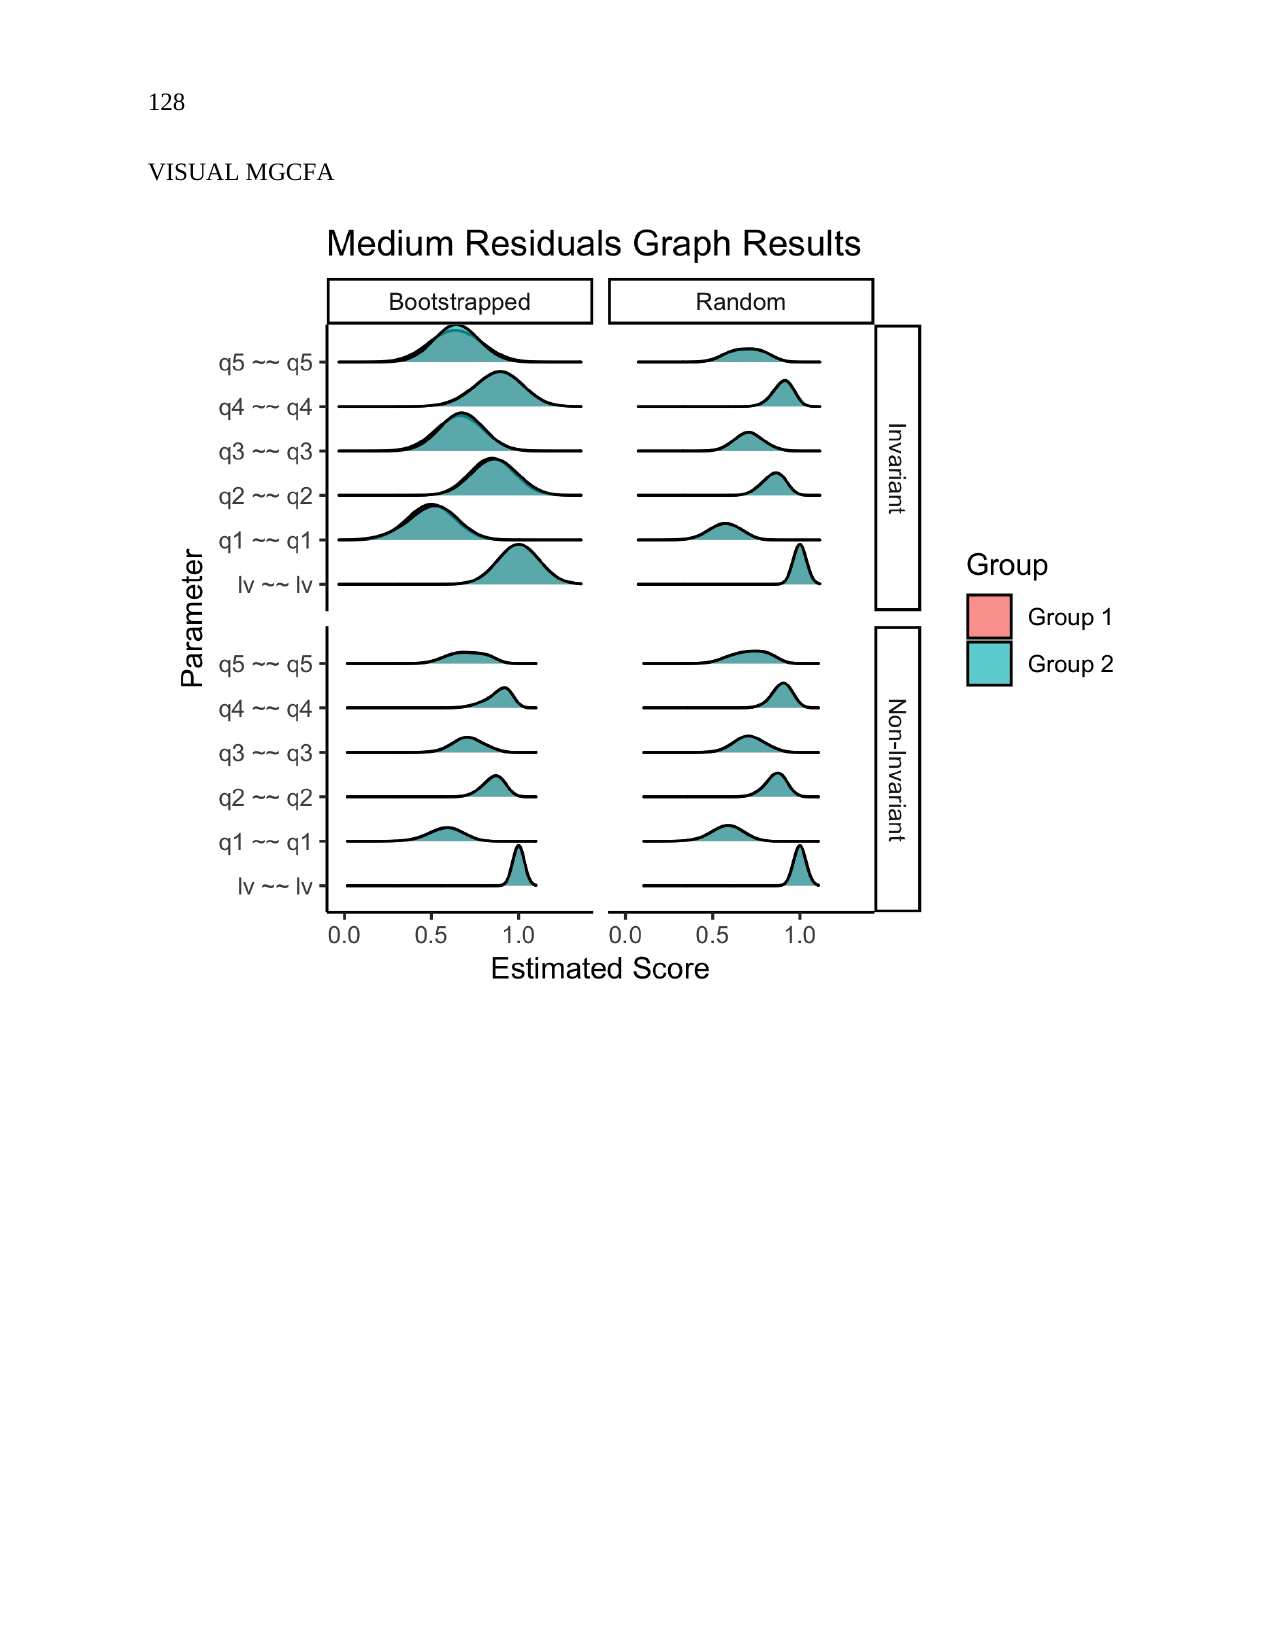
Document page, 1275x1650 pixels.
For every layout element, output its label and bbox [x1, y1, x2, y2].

picture [166, 215, 1146, 999]
